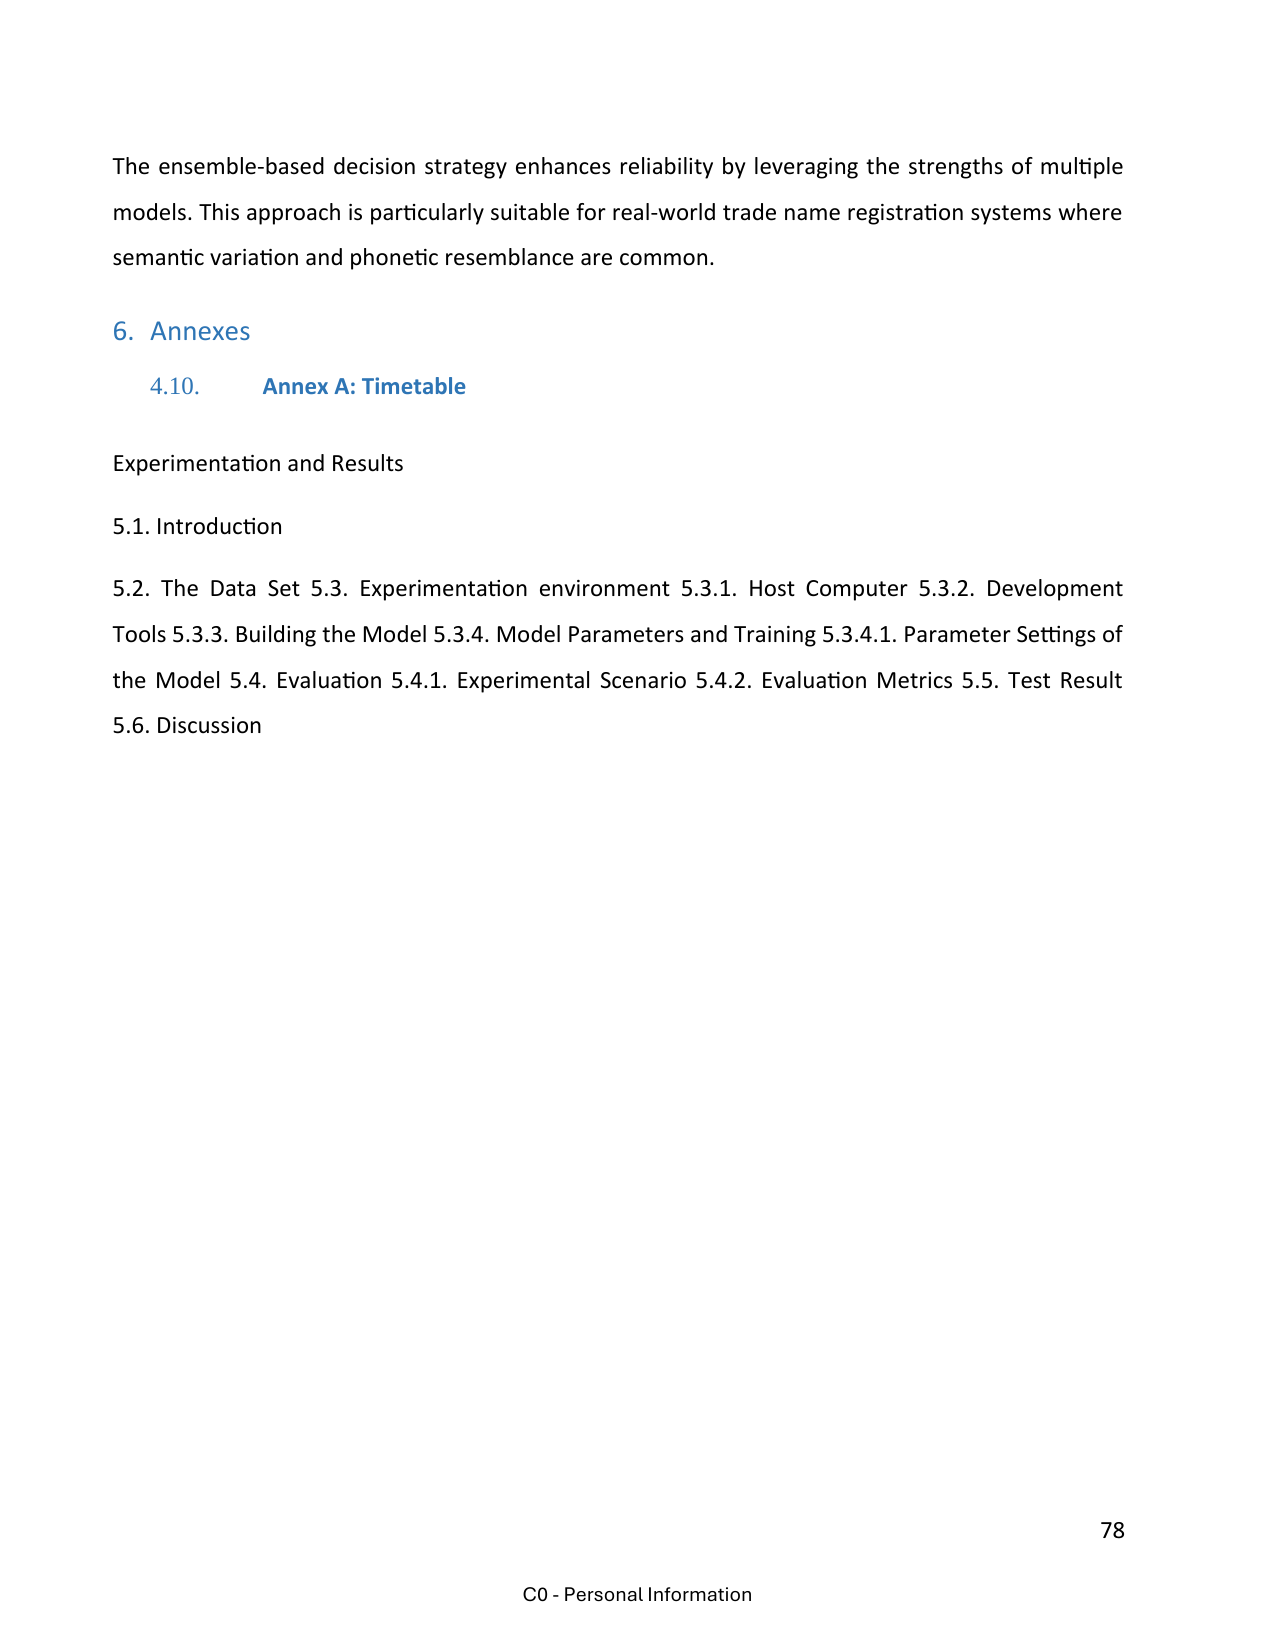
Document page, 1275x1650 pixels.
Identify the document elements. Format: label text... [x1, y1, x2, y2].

subtitle Annex A: Timetable [150, 370, 1125, 400]
text Experimentation and Results [112, 447, 1125, 478]
text The ensemble-based decision strategy enhances reliability by leveraging the strengths of multiple models. This approach is particularly suitable for real-world trade name registration systems where semantic variation and phonetic resemblance are common. [112, 150, 1125, 272]
subtitle Annexes [112, 312, 1125, 348]
text 5.1. Introduction [112, 510, 1125, 540]
text 5.2. The Data Set 5.3. Experimentation environment 5.3.1. Host Computer 5.3.2. Development Tools 5.3.3. Building the Model 5.3.4. Model Parameters and Training 5.3.4.1. Parameter Settings of the Model 5.4. Evaluation 5.4.1. Experimental Scenario 5.4.2. Evaluation Metrics 5.5. Test Result 5.6. Discussion [112, 572, 1125, 740]
